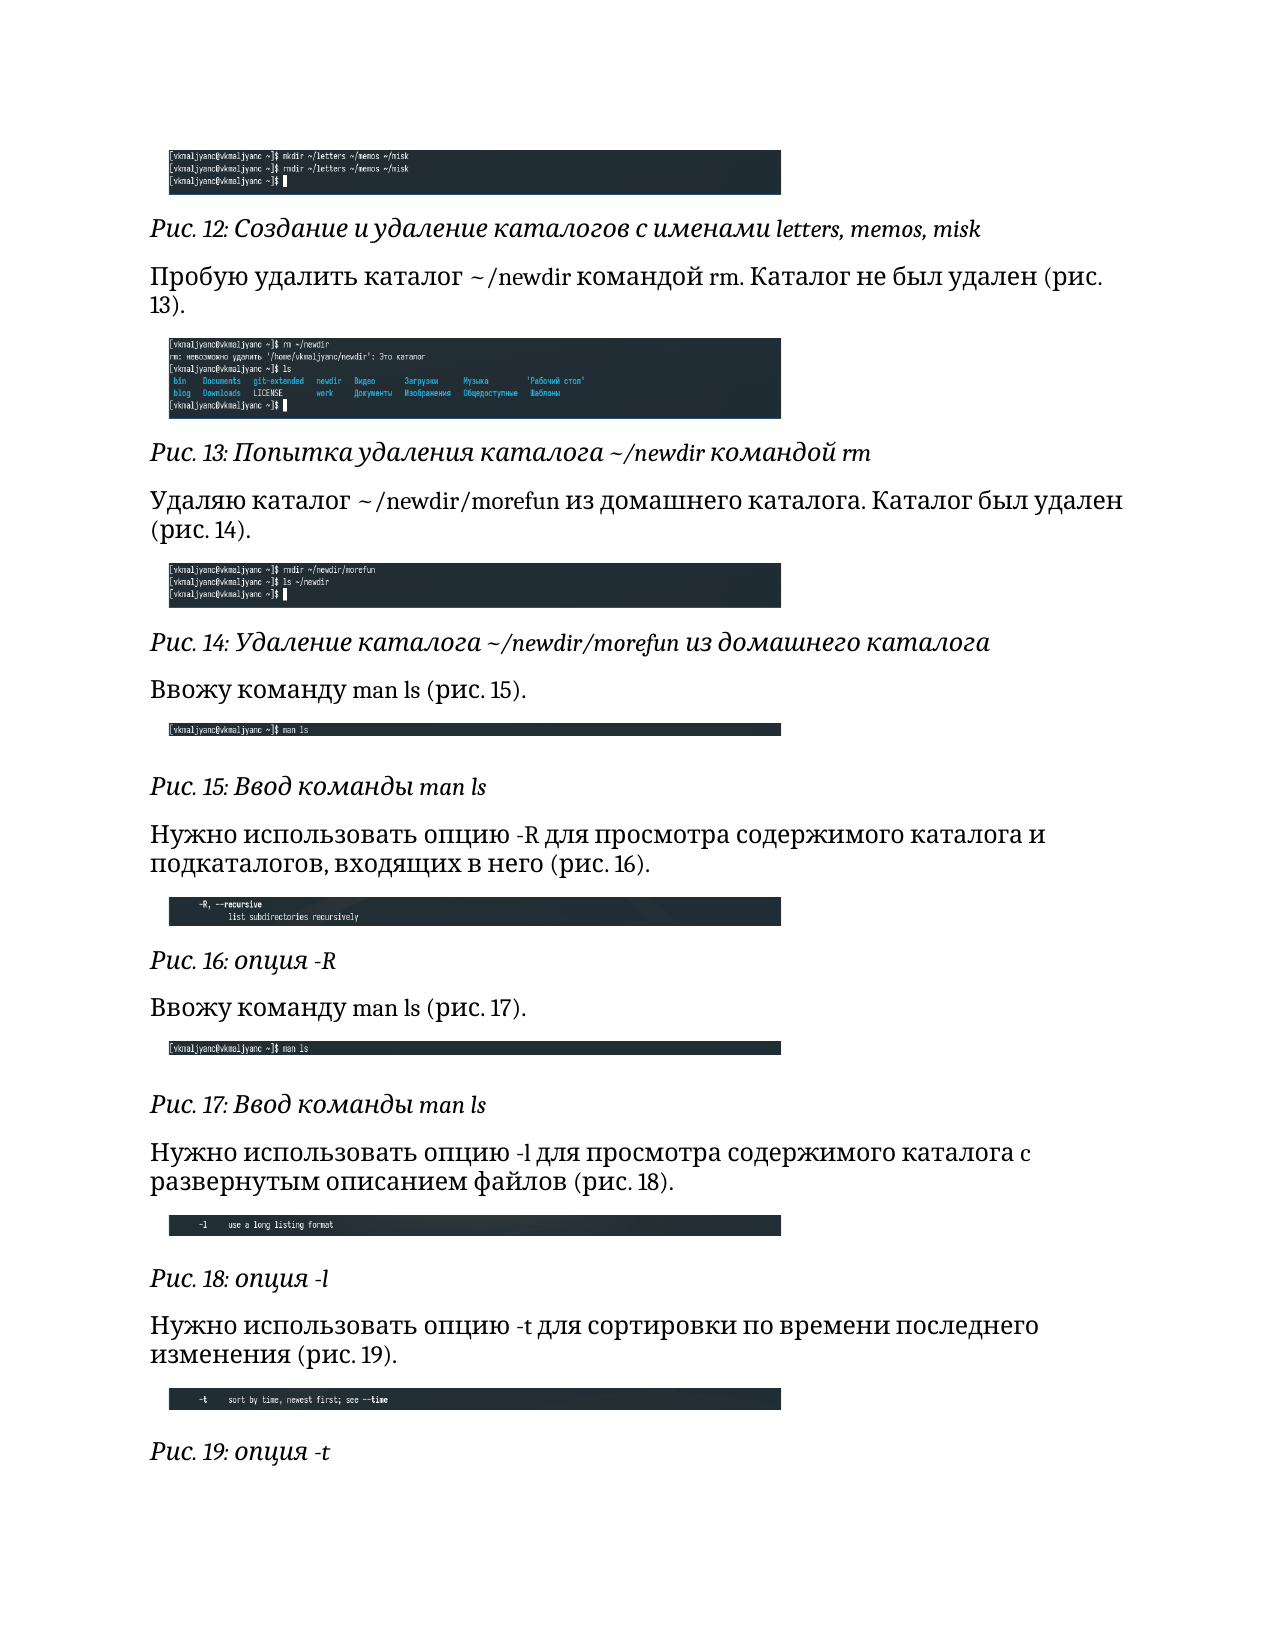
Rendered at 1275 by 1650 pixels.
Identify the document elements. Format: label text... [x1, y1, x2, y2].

text Нужно использовать опцию -t для сортировки по времени последнего изменения (рис. 19). [150, 1312, 1125, 1369]
text Рис. 16: опция -R [150, 947, 1125, 975]
text Рис. 13: Попытка удаления каталога ~/newdir командой rm [150, 439, 1125, 468]
text Нужно использовать опцию -R для просмотра содержимого каталога и подкаталогов, входящих в него (рис. 16). [150, 821, 1125, 878]
picture [168, 1041, 782, 1055]
picture [168, 723, 782, 736]
picture [168, 1388, 782, 1410]
text Рис. 14: Удаление каталога ~/newdir/morefun из домашнего каталога [150, 629, 1125, 657]
text Рис. 15: Ввод команды man ls [150, 773, 1125, 802]
picture [168, 150, 782, 195]
picture [168, 563, 782, 608]
picture [168, 338, 782, 419]
picture [168, 1215, 782, 1236]
text Ввожу команду man ls (рис. 17). [150, 994, 1125, 1023]
text Ввожу команду man ls (рис. 15). [150, 676, 1125, 705]
text Нужно использовать опцию -l для просмотра содержимого каталога c развернутым описанием файлов (рис. 18). [150, 1139, 1125, 1196]
text Рис. 12: Создание и удаление каталогов с именами letters, memos, misk [150, 215, 1125, 244]
text Рис. 19: опция -t [150, 1438, 1125, 1467]
picture [168, 897, 782, 926]
text Рис. 18: опция -l [150, 1264, 1125, 1293]
text Удаляю каталог ~/newdir/morefun из домашнего каталога. Каталог был удален (рис. 14). [150, 487, 1125, 544]
text Рис. 17: Ввод команды man ls [150, 1091, 1125, 1120]
text Пробую удалить каталог ~/newdir командой rm. Каталог не был удален (рис. 13). [150, 263, 1125, 320]
